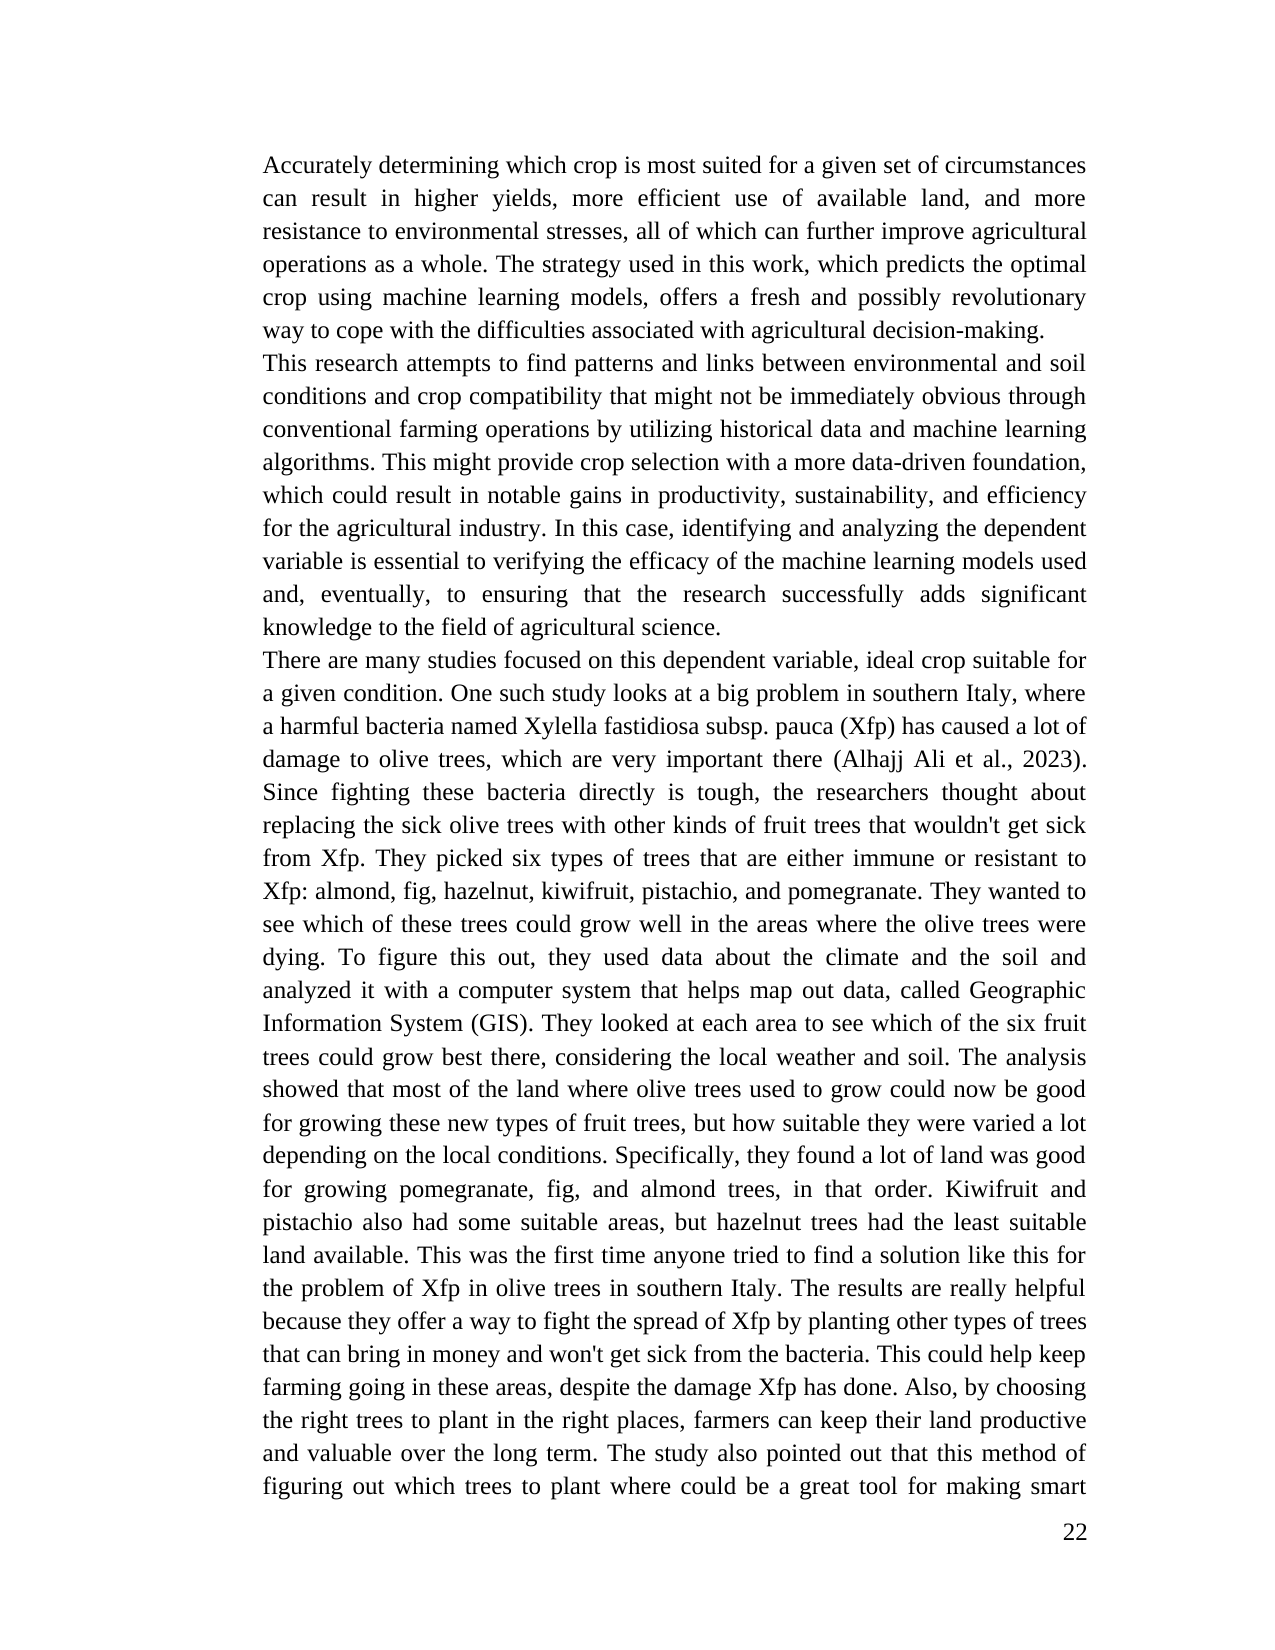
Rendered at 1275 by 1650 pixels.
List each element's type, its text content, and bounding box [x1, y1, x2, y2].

list This research attempts to find patterns and links between environmental and soil conditions and crop compatibility that might not be immediately obvious through conventional farming operations by utilizing historical data and machine learning algorithms. This might provide crop selection with a more data-driven foundation, which could result in notable gains in productivity, sustainability, and efficiency for the agricultural industry. In this case, identifying and analyzing the dependent variable is essential to verifying the efficacy of the machine learning models used and, eventually, to ensuring that the research successfully adds significant knowledge to the field of agricultural science. [262, 348, 1087, 641]
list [262, 150, 1087, 344]
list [262, 645, 1087, 1499]
